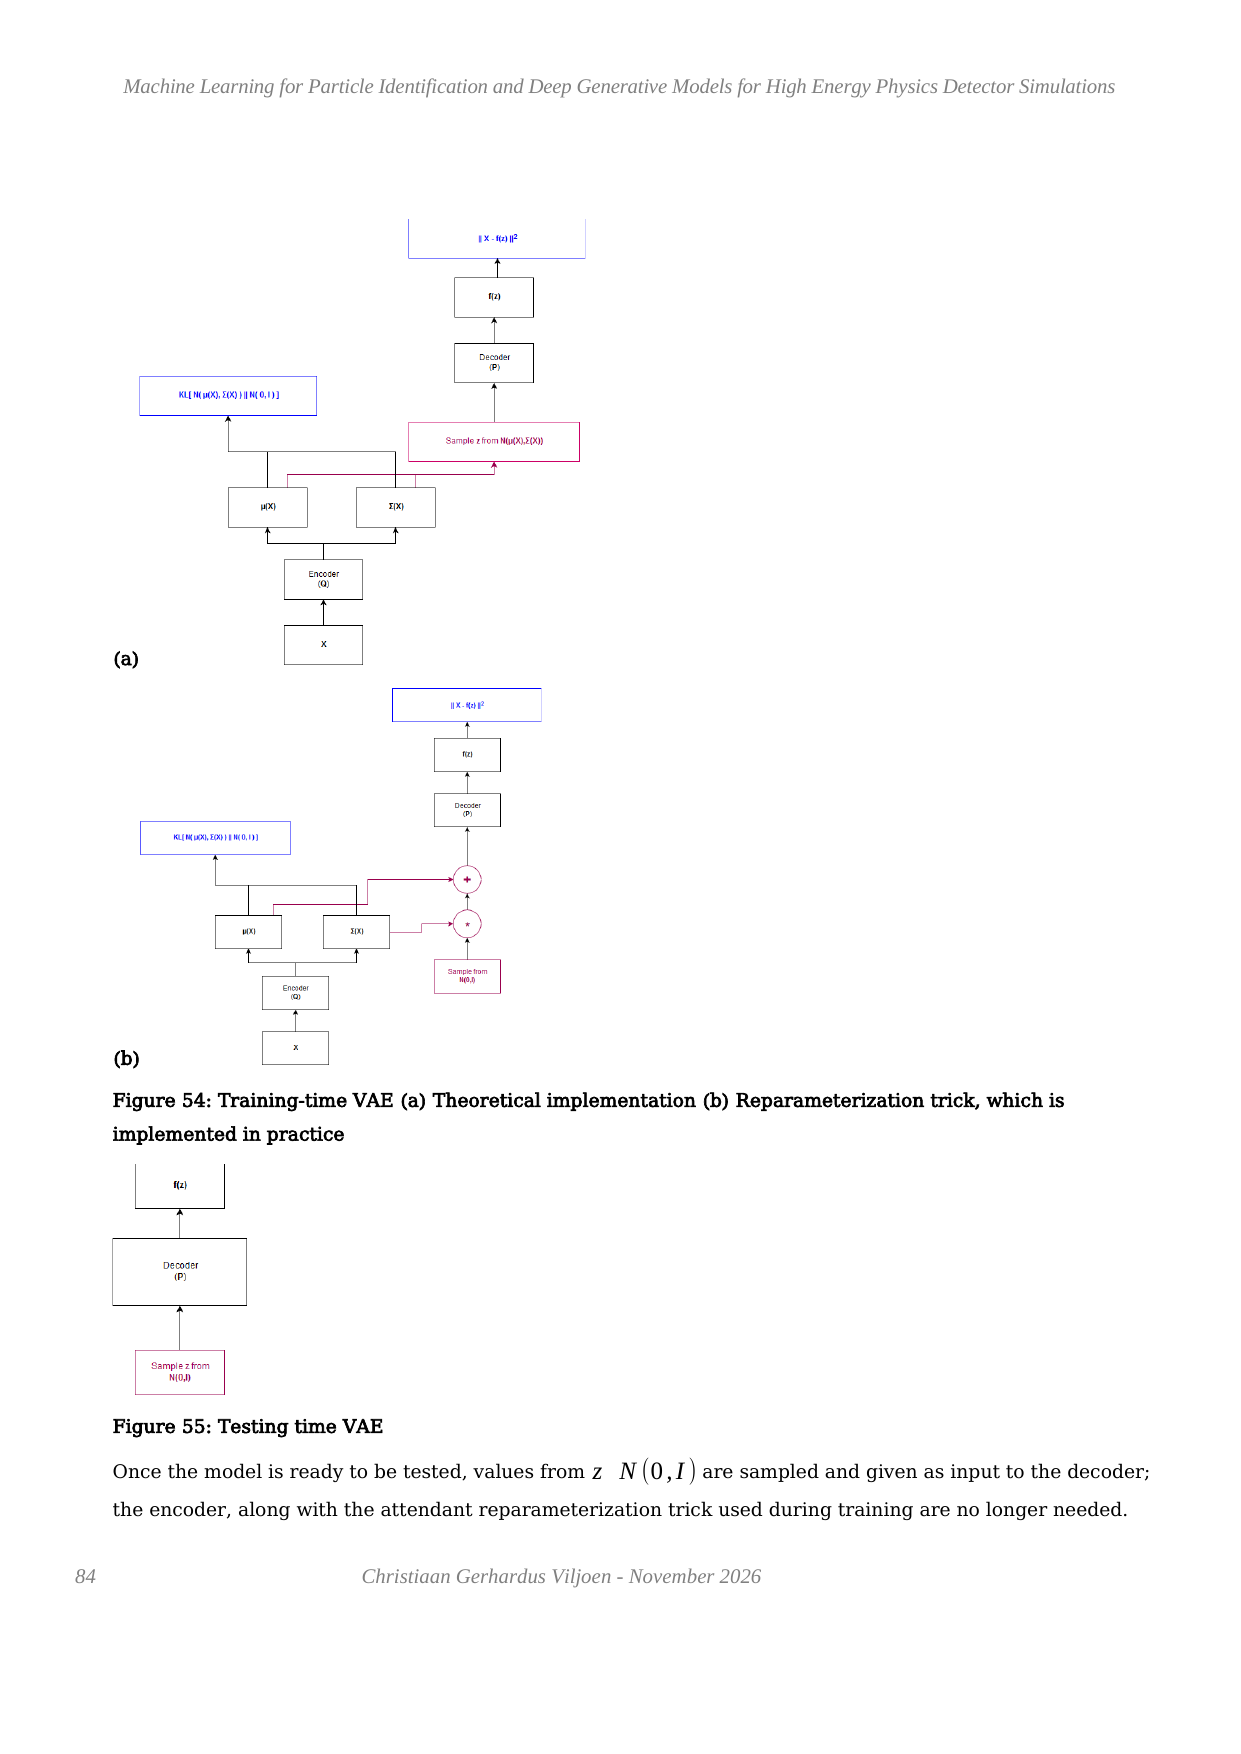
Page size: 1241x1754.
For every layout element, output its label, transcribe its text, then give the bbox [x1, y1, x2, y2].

picture [112, 1164, 247, 1395]
text Figure 54: Training-time VAE (a) Theoretical implementation (b) Reparameterization trick, which is implemented in practice [112, 1088, 1165, 1144]
picture [139, 219, 586, 665]
picture [140, 688, 542, 1065]
text Once the model is ready to be tested, values from are sampled and given as input to the decoder; the encoder, along with the attendant reparameterization trick used during training are no longer needed. [112, 1456, 1165, 1520]
text Figure 55: Testing time VAE [112, 1414, 1165, 1437]
